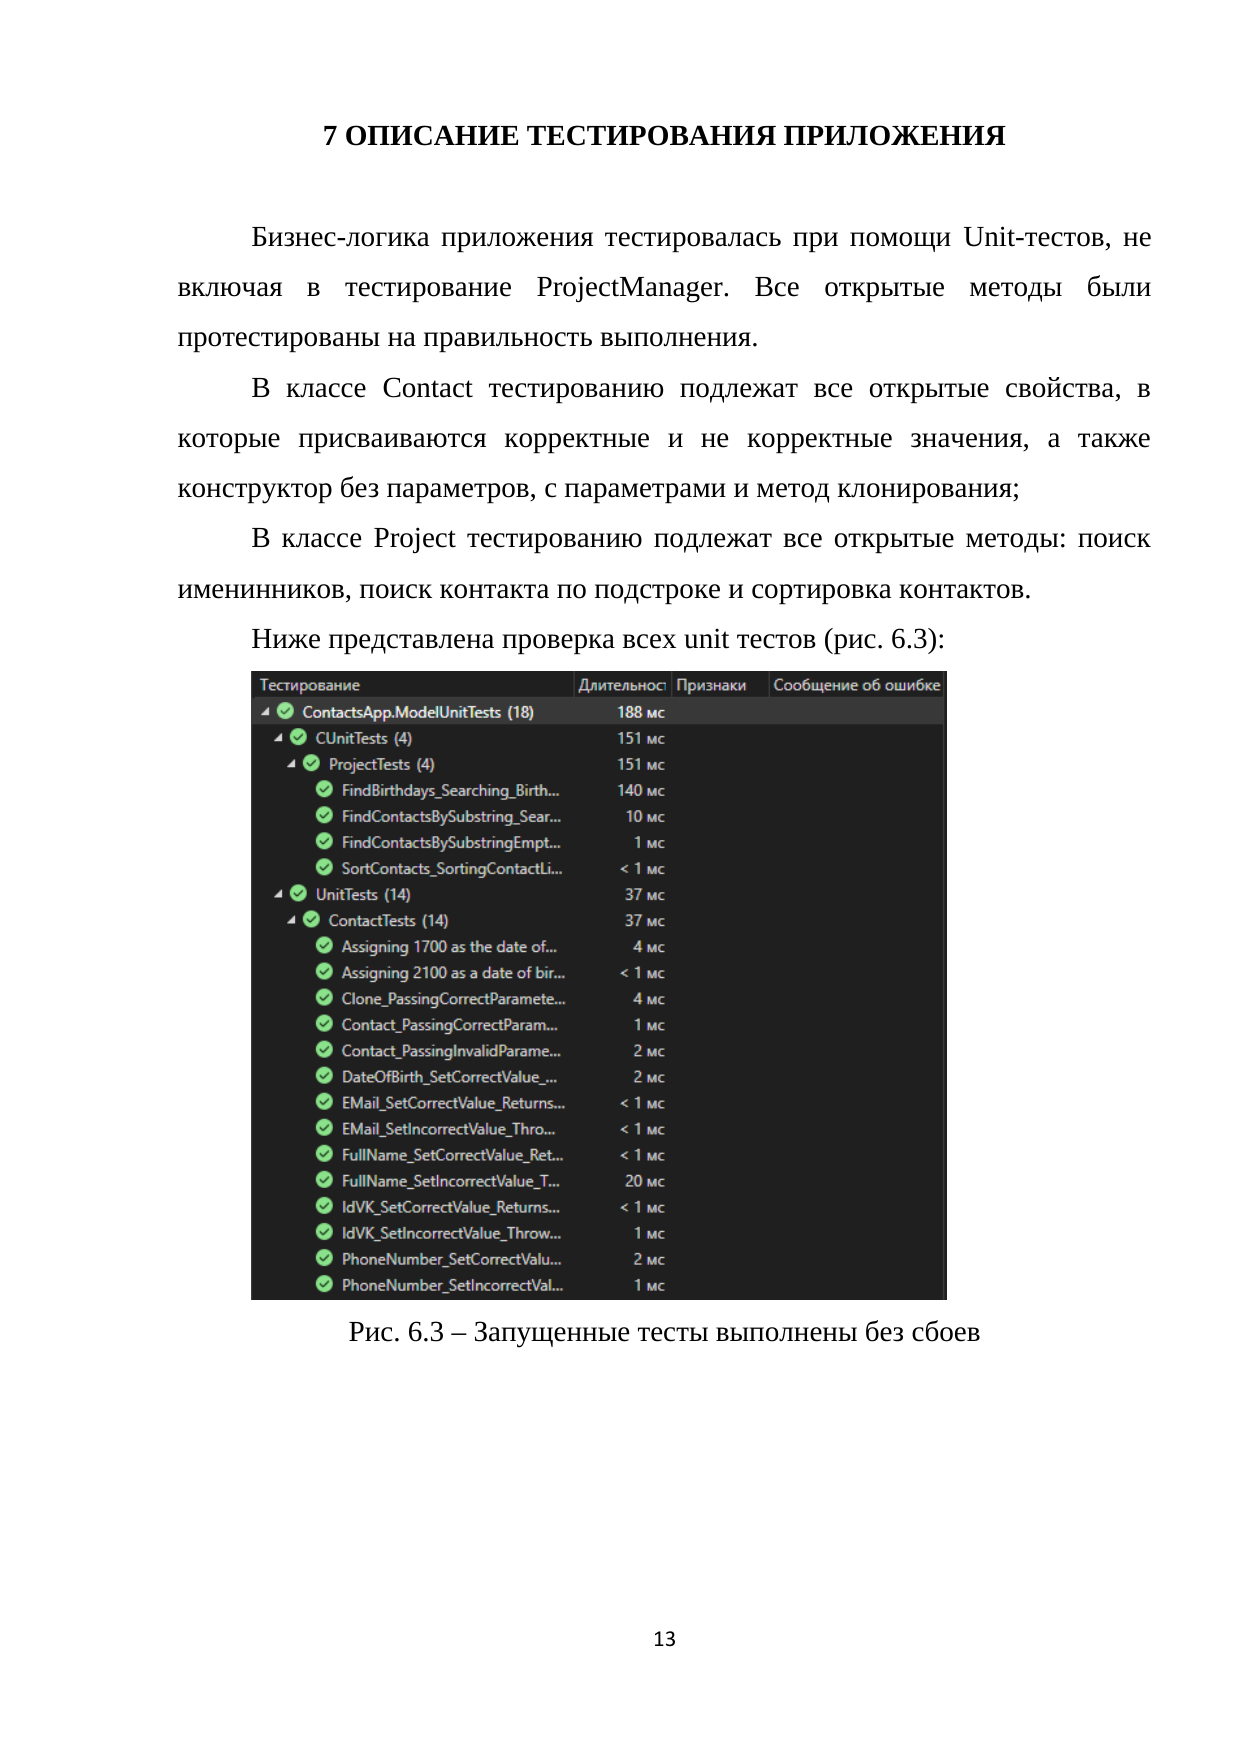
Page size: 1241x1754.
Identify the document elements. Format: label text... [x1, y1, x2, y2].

text В классе Project тестированию подлежат все открытые методы: поиск именинников, поиск контакта по подстроке и сортировка контактов. [177, 521, 1152, 604]
picture [251, 671, 947, 1300]
text Рис. 6.3 – Запущенные тесты выполнены без сбоев [177, 1314, 1152, 1347]
text Бизнес-логика приложения тестировалась при помощи Unit-тестов, не включая в тестирование ProjectManager. Все открытые методы были протестированы на правильность выполнения. [177, 219, 1152, 353]
text Ниже представлена проверка всех unit тестов (рис. 6.3): [177, 621, 1152, 655]
text В классе Contact тестированию подлежат все открытые свойства, в которые присваиваются корректные и не корректные значения, а также конструктор без параметров, с параметрами и метод клонирования; [177, 370, 1152, 504]
subtitle 7 ОПИСАНИЕ ТЕСТИРОВАНИЯ ПРИЛОЖЕНИЯ [177, 118, 1152, 152]
